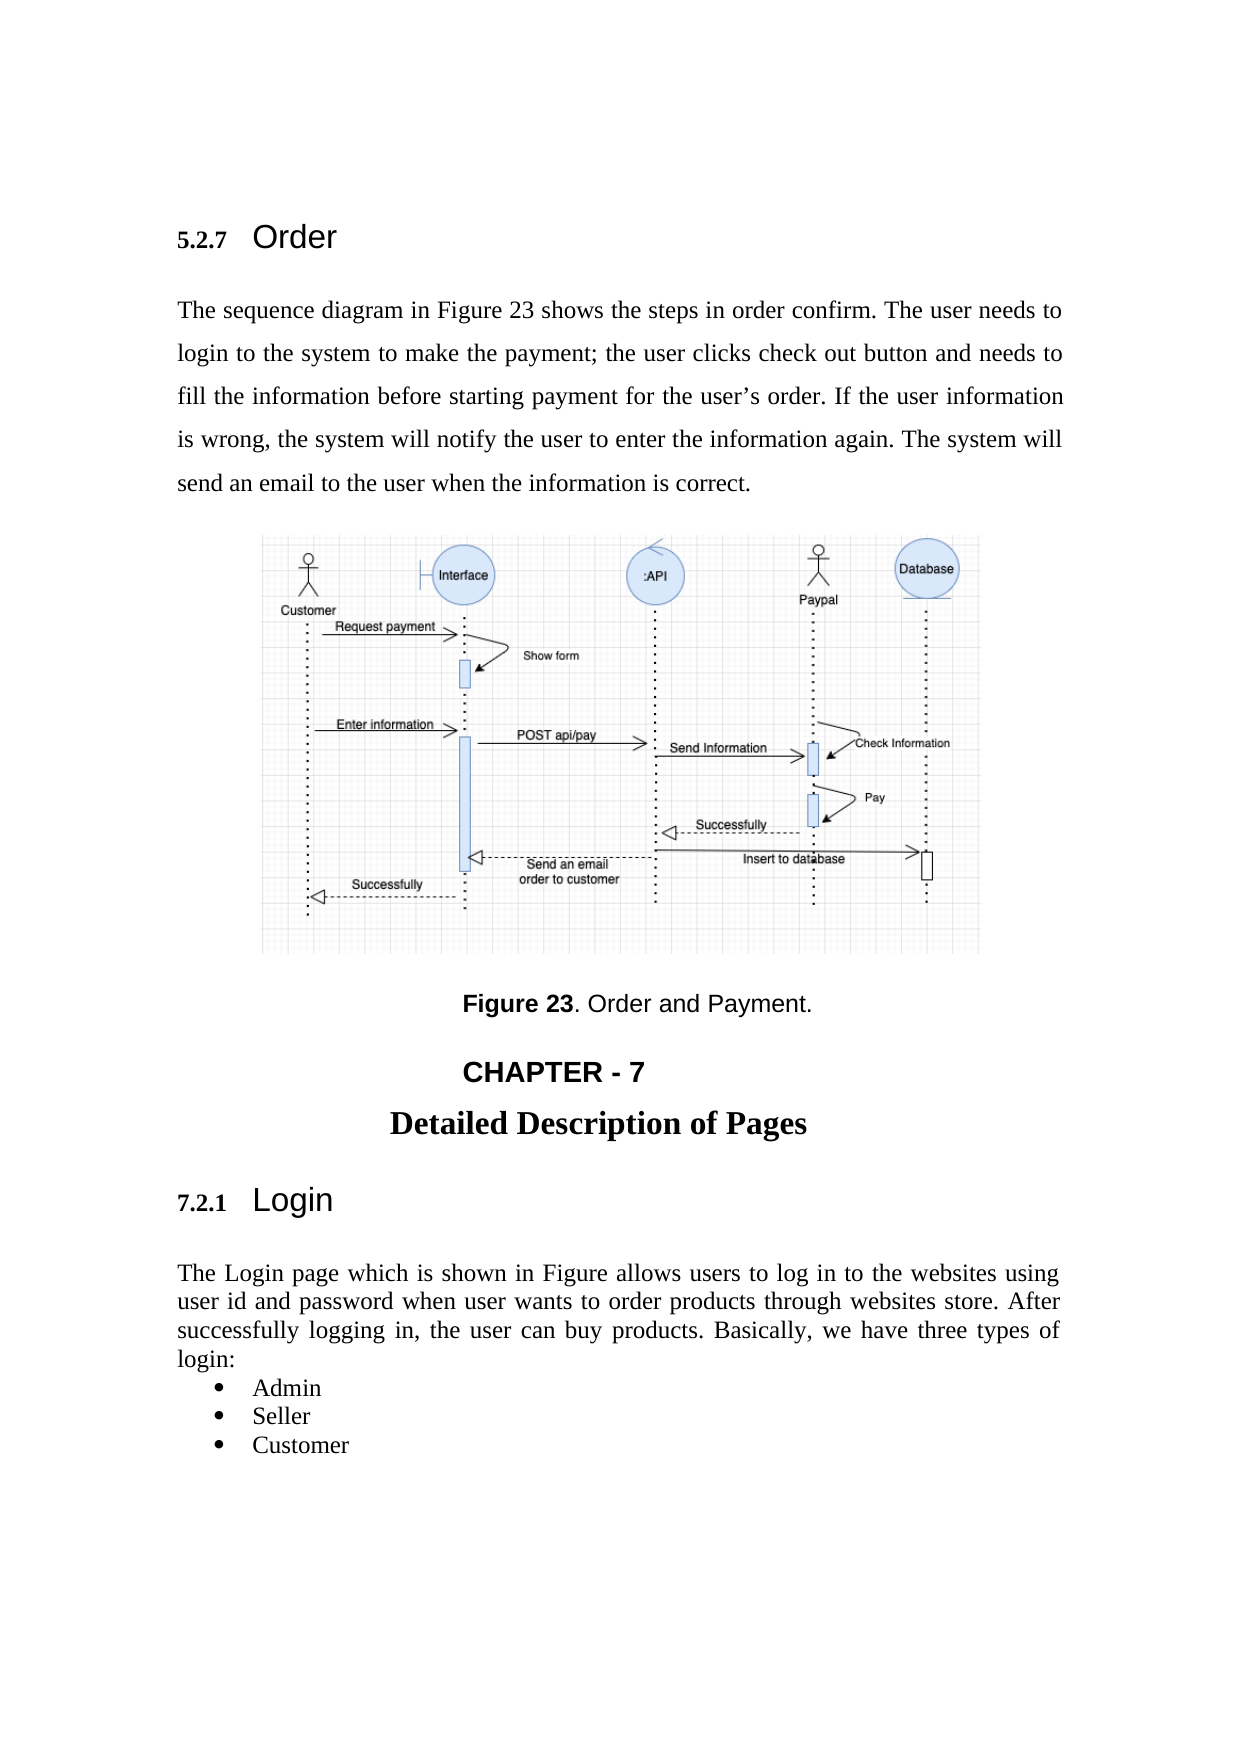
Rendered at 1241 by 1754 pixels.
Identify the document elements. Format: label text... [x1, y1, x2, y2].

subtitle Detailed Description of Pages [192, 1103, 1159, 1141]
list Admin [214, 1373, 1061, 1401]
subtitle Login [177, 1181, 1159, 1219]
text Figure 23. Order and Payment. [462, 989, 1159, 1018]
text The Login page which is shown in Figure allows users to log in to the websites using user id and password when user wants to order products through websites store. After successfully logging in, the user can buy products. Basically, we have three types of login: [177, 1258, 1061, 1373]
text The sequence diagram in Figure 23 shows the steps in order confirm. The user needs to login to the system to make the payment; the user clicks check out button and needs to fill the information before starting payment for the user’s order. If the user information is wrong, the system will notify the user to enter the information again. The system will send an email to the user when the information is correct. [177, 295, 1064, 496]
subtitle Order [177, 217, 1159, 256]
list Customer [214, 1430, 1061, 1459]
list Seller [214, 1401, 1061, 1430]
text CHAPTER - 7 [462, 1055, 1159, 1089]
picture [260, 535, 982, 954]
